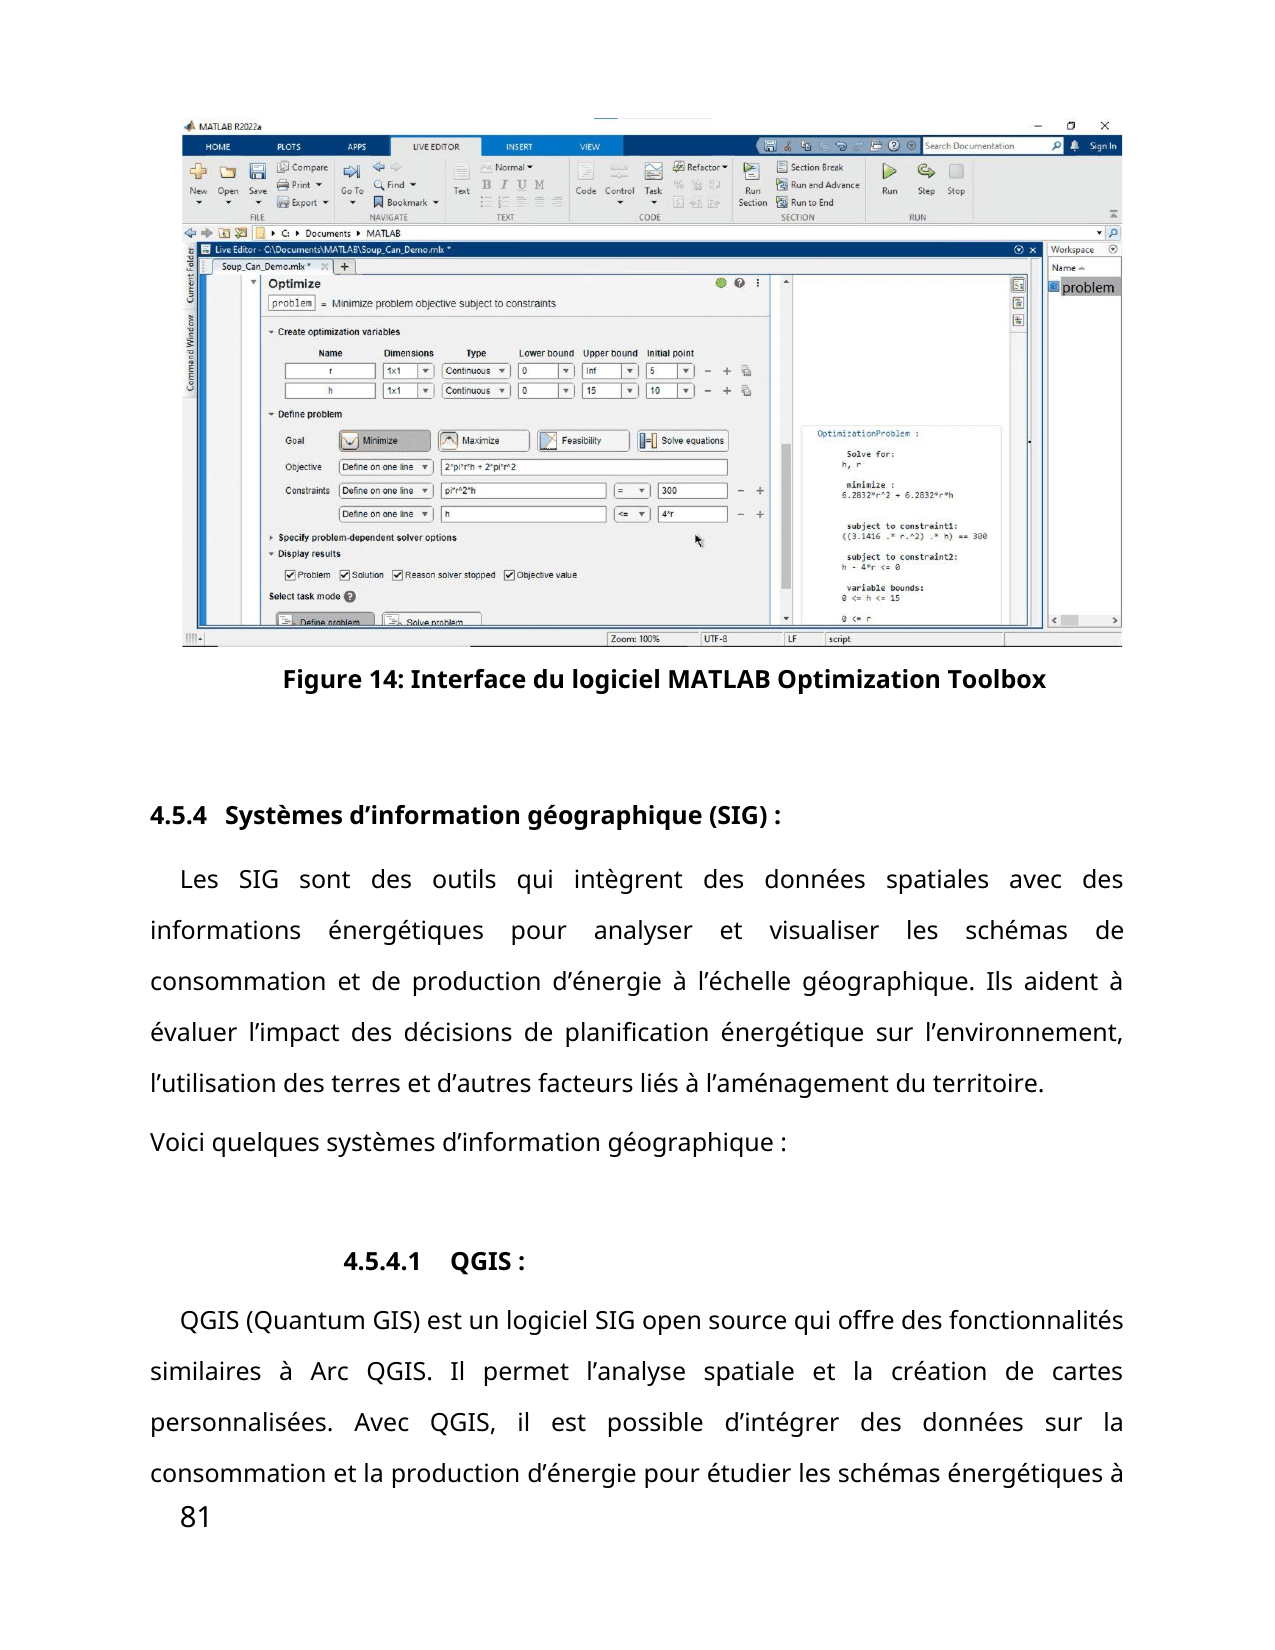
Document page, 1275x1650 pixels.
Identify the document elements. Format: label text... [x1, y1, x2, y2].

subtitle QGIS : [314, 1243, 1125, 1278]
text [150, 1303, 1125, 1490]
text Voici quelques systèmes d’information géographique : [150, 1125, 1125, 1159]
picture [182, 118, 1123, 647]
subtitle Systèmes d’information géographique (SIG) : [150, 798, 1125, 832]
text Les SIG sont des outils qui intègrent des données spatiales avec des informations énergétiques pour analyser et visualiser les schémas de consommation et de production d’énergie à l’échelle géographique. Ils aident à évaluer l’impact des décisions de planification énergétique sur l’environnement, l’utilisation des terres et d’autres facteurs liés à l’aménagement du territoire. [150, 861, 1125, 1099]
